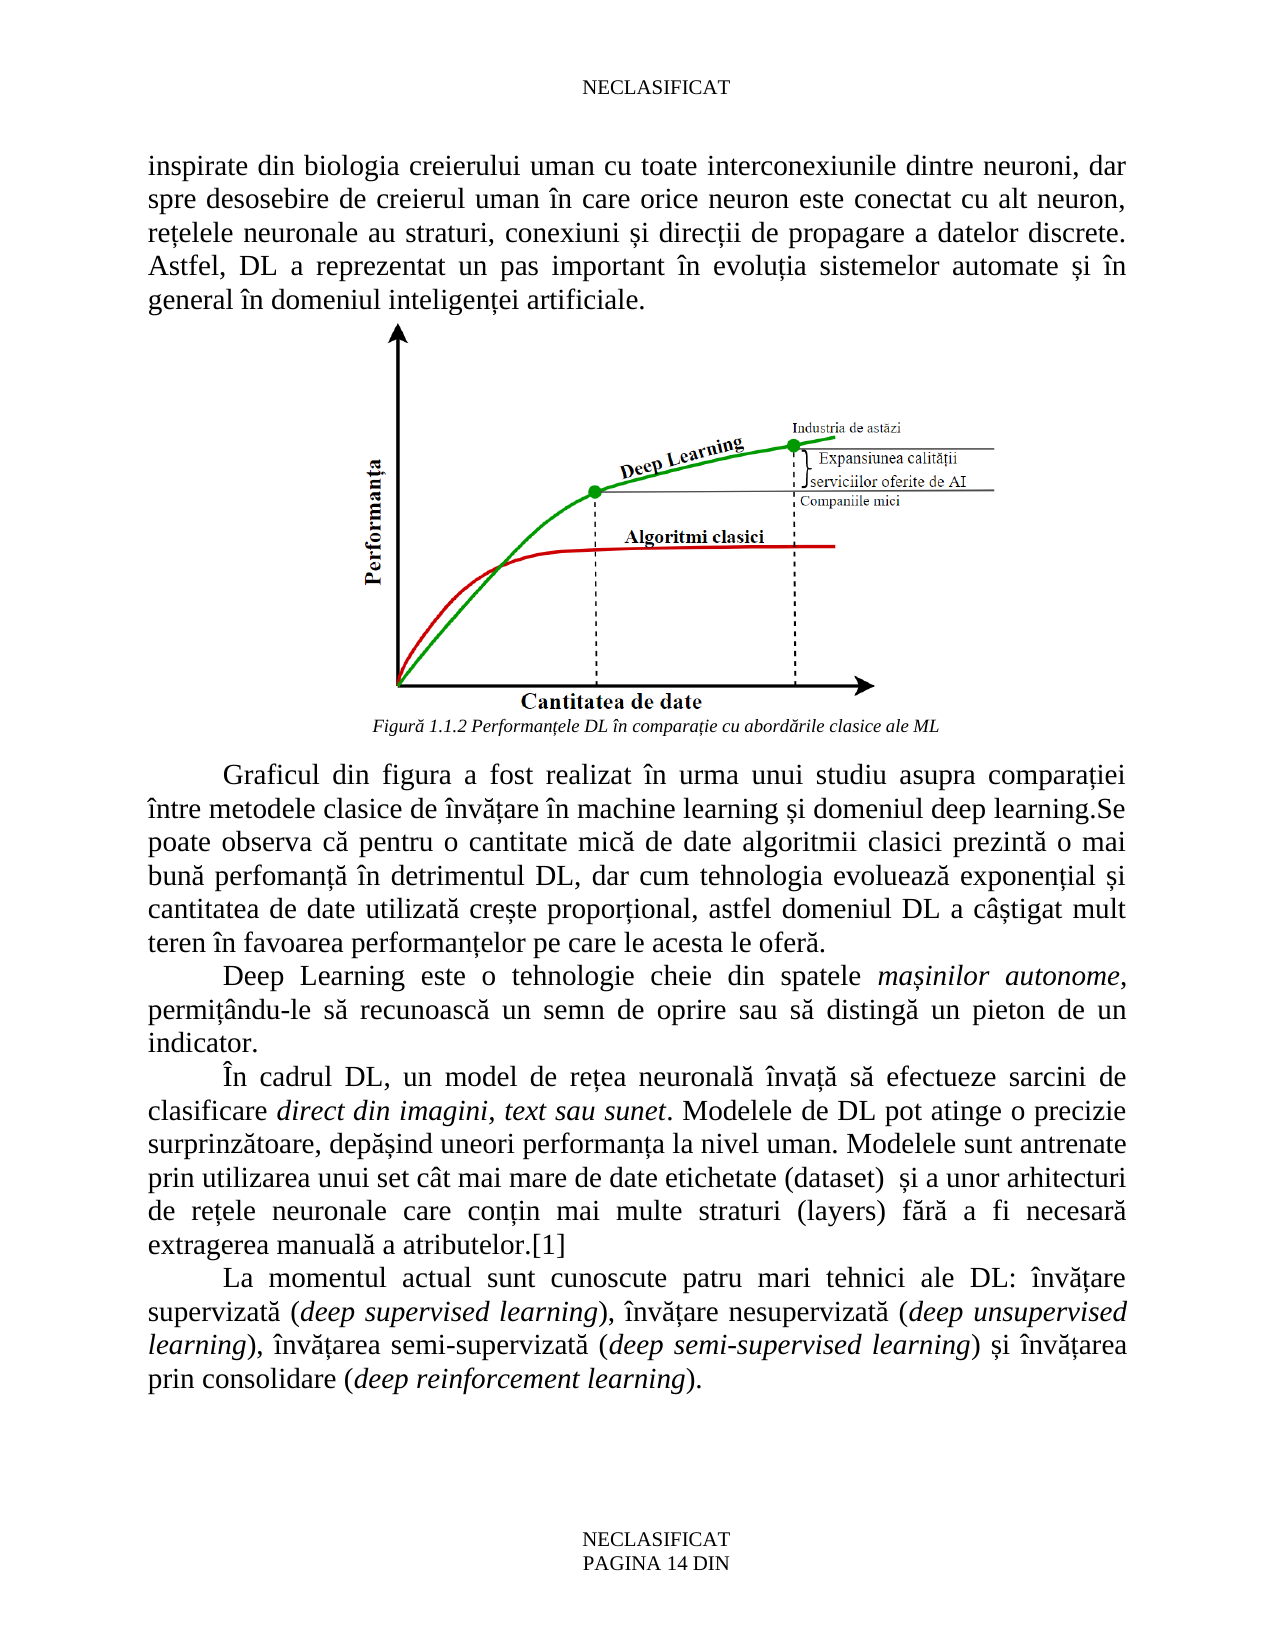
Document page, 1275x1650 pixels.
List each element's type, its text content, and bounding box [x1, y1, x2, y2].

picture [350, 315, 1000, 715]
text Figură 1.1.2 Performanțele DL în comparație cu abordările clasice ale ML [148, 715, 1127, 736]
text În cadrul DL, un model de rețea neuronală învață să efectueze sarcini de clasificare direct din imagini, text sau sunet. Modelele de DL pot atinge o precizie surprinzătoare, depășind uneori performanța la nivel uman. Modelele sunt antrenate prin utilizarea unui set cât mai mare de date etichetate (dataset) și a unor arhitecturi de rețele neuronale care conțin mai multe straturi (layers) fără a fi necesară extragerea manuală a atributelor. [148, 1059, 1127, 1260]
text La momentul actual sunt cunoscute patru mari tehnici ale DL: învățare supervizată (deep supervised learning), învățare nesupervizată (deep unsupervised learning), învățarea semi-supervizată (deep semi-supervised learning) și învățarea prin consolidare (deep reinforcement learning). [148, 1260, 1127, 1394]
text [148, 148, 1127, 315]
text Deep Learning este o tehnologie cheie din spatele mașinilor autonome, permițându-le să recunoască un semn de oprire sau să distingă un pieton de un indicator. [148, 958, 1127, 1059]
text Graficul din figura a fost realizat în urma unui studiu asupra comparației între metodele clasice de învățare în machine learning și domeniul deep learning.Se poate observa că pentru o cantitate mică de date algoritmii clasici prezintă o mai bună perfomanță în detrimentul DL, dar cum tehnologia evoluează exponențial și cantitatea de date utilizată crește proporțional, astfel domeniul DL a câștigat mult teren în favoarea performanțelor pe care le acesta le oferă. [148, 757, 1127, 958]
